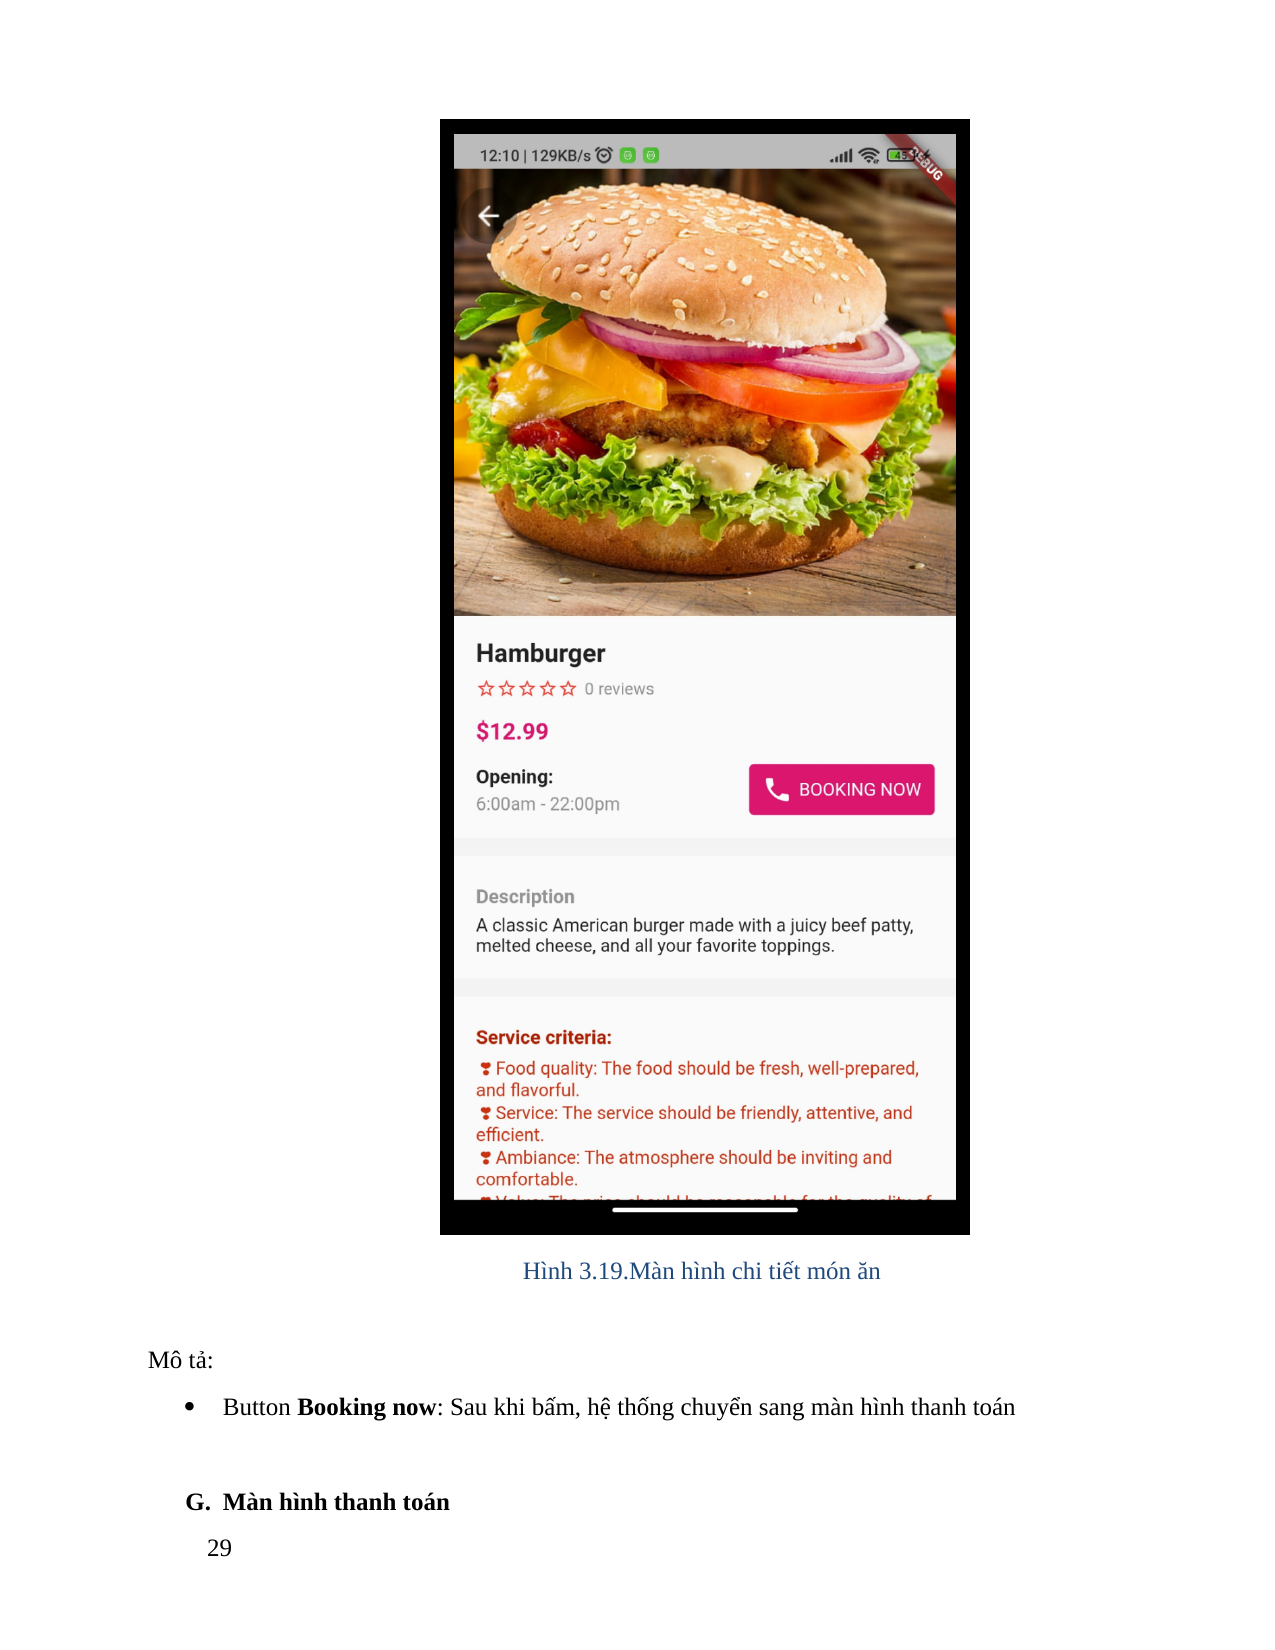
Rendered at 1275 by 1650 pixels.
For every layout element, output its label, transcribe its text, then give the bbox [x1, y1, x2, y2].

list Button Booking now: Sau khi bấm, hệ thống chuyển sang màn hình thanh toán [185, 1392, 1186, 1421]
picture [454, 134, 956, 1220]
list Màn hình thanh toán [185, 1487, 1186, 1515]
text Hình 3.19.Màn hình chi tiết món ăn [373, 1256, 1186, 1285]
text Mô tả: [148, 1345, 1186, 1374]
